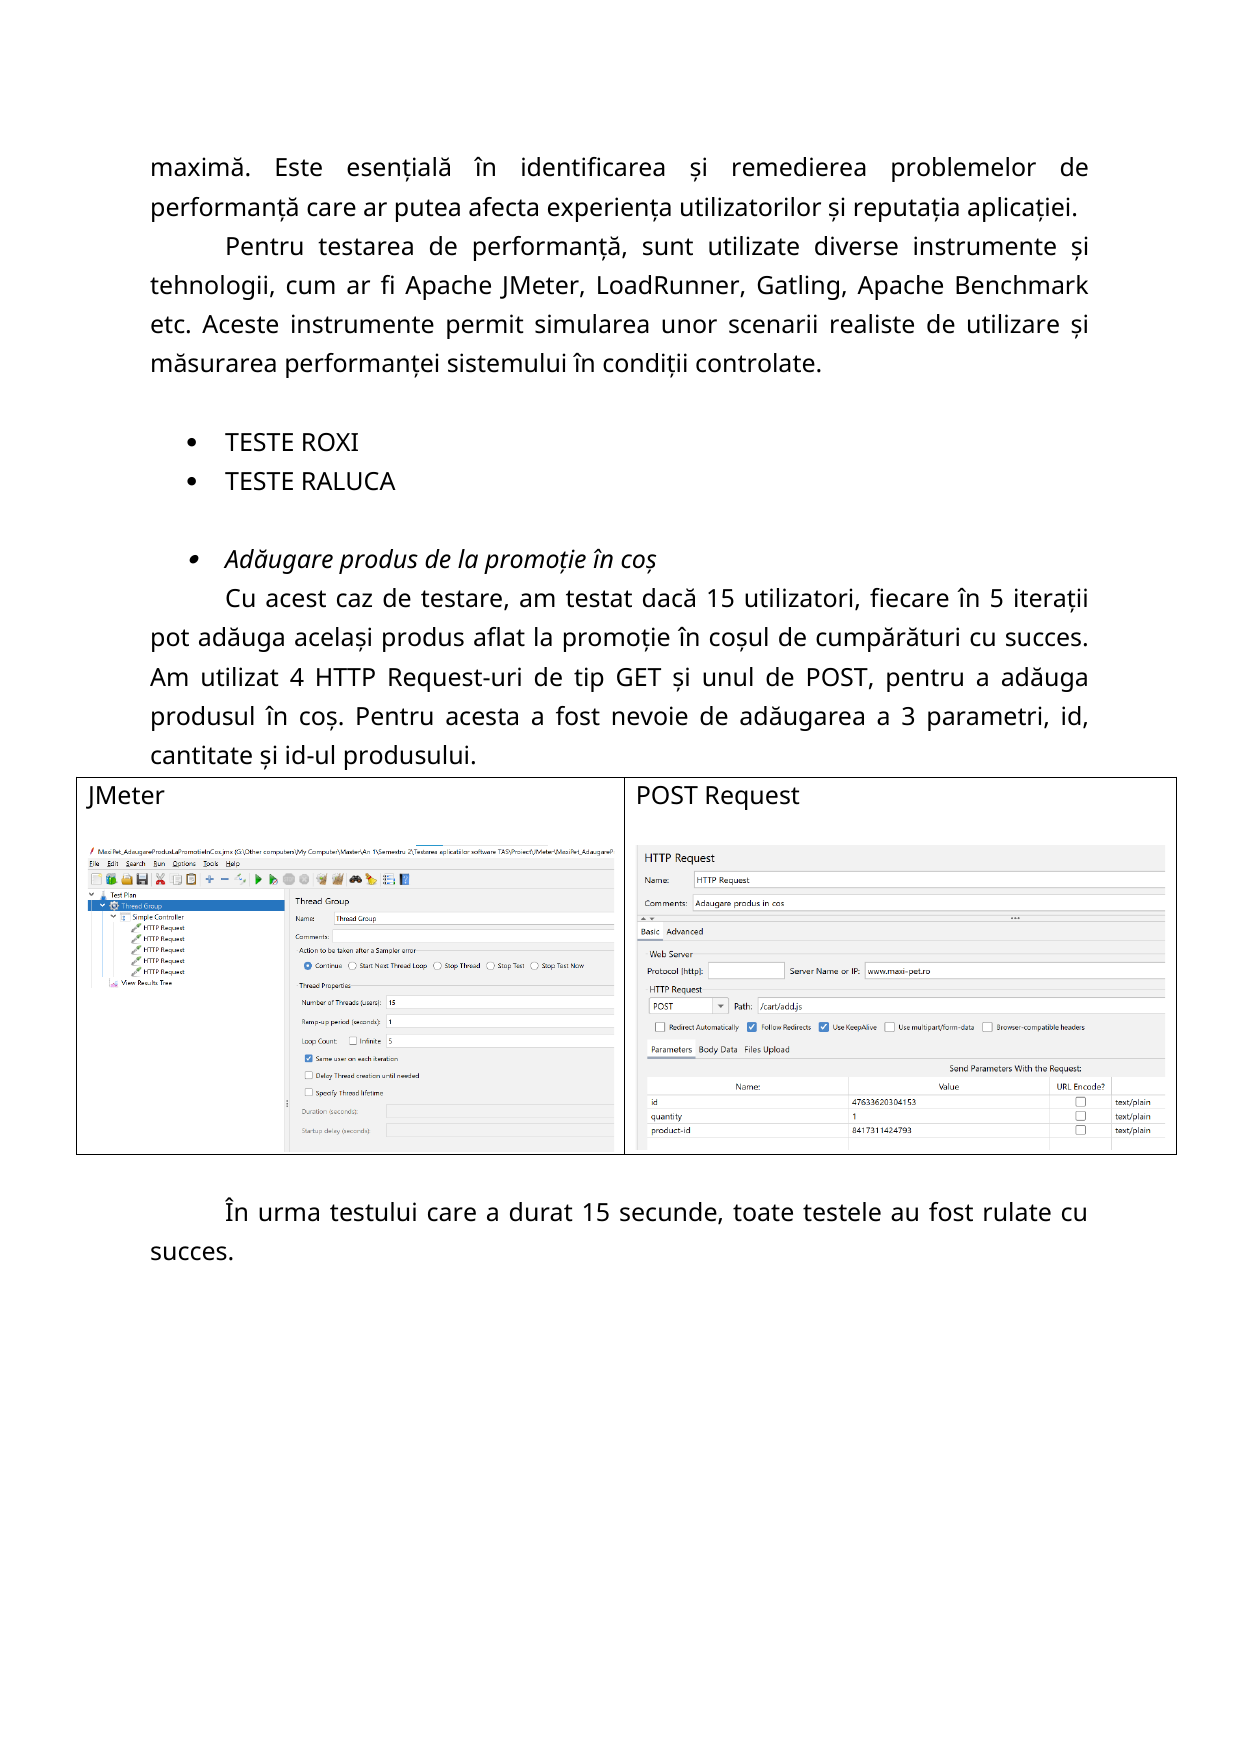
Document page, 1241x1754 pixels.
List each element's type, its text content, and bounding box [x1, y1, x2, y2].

picture [635, 845, 1166, 1150]
list Adăugare produs de la promoție în coș [187, 542, 1090, 576]
text Cu acest caz de testare, am testat dacă 15 utilizatori, fiecare în 5 iterații pot adăuga același produs aflat la promoție în coșul de cumpărături cu succes. Am utilizat 4 HTTP Request-uri de tip GET și unul de POST, pentru a adăuga produsul în coș. Pentru acesta a fost nevoie de adăugarea a 3 parametri, id, cantitate și id-ul produsului. [150, 581, 1090, 772]
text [150, 150, 1090, 223]
list TESTE ROXI [187, 424, 1090, 458]
text În urma testului care a durat 15 secunde, toate testele au fost rulate cu succes. [150, 1194, 1090, 1268]
table_header JMeter [77, 778, 624, 1154]
picture [87, 845, 615, 1152]
list TESTE RALUCA [187, 463, 1090, 497]
table_header POST Request [625, 778, 1176, 1154]
text Pentru testarea de performanță, sunt utilizate diverse instrumente și tehnologii, cum ar fi Apache JMeter, LoadRunner, Gatling, Apache Benchmark etc. Aceste instrumente permit simularea unor scenarii realiste de utilizare și măsurarea performanței sistemului în condiții controlate. [150, 228, 1090, 380]
